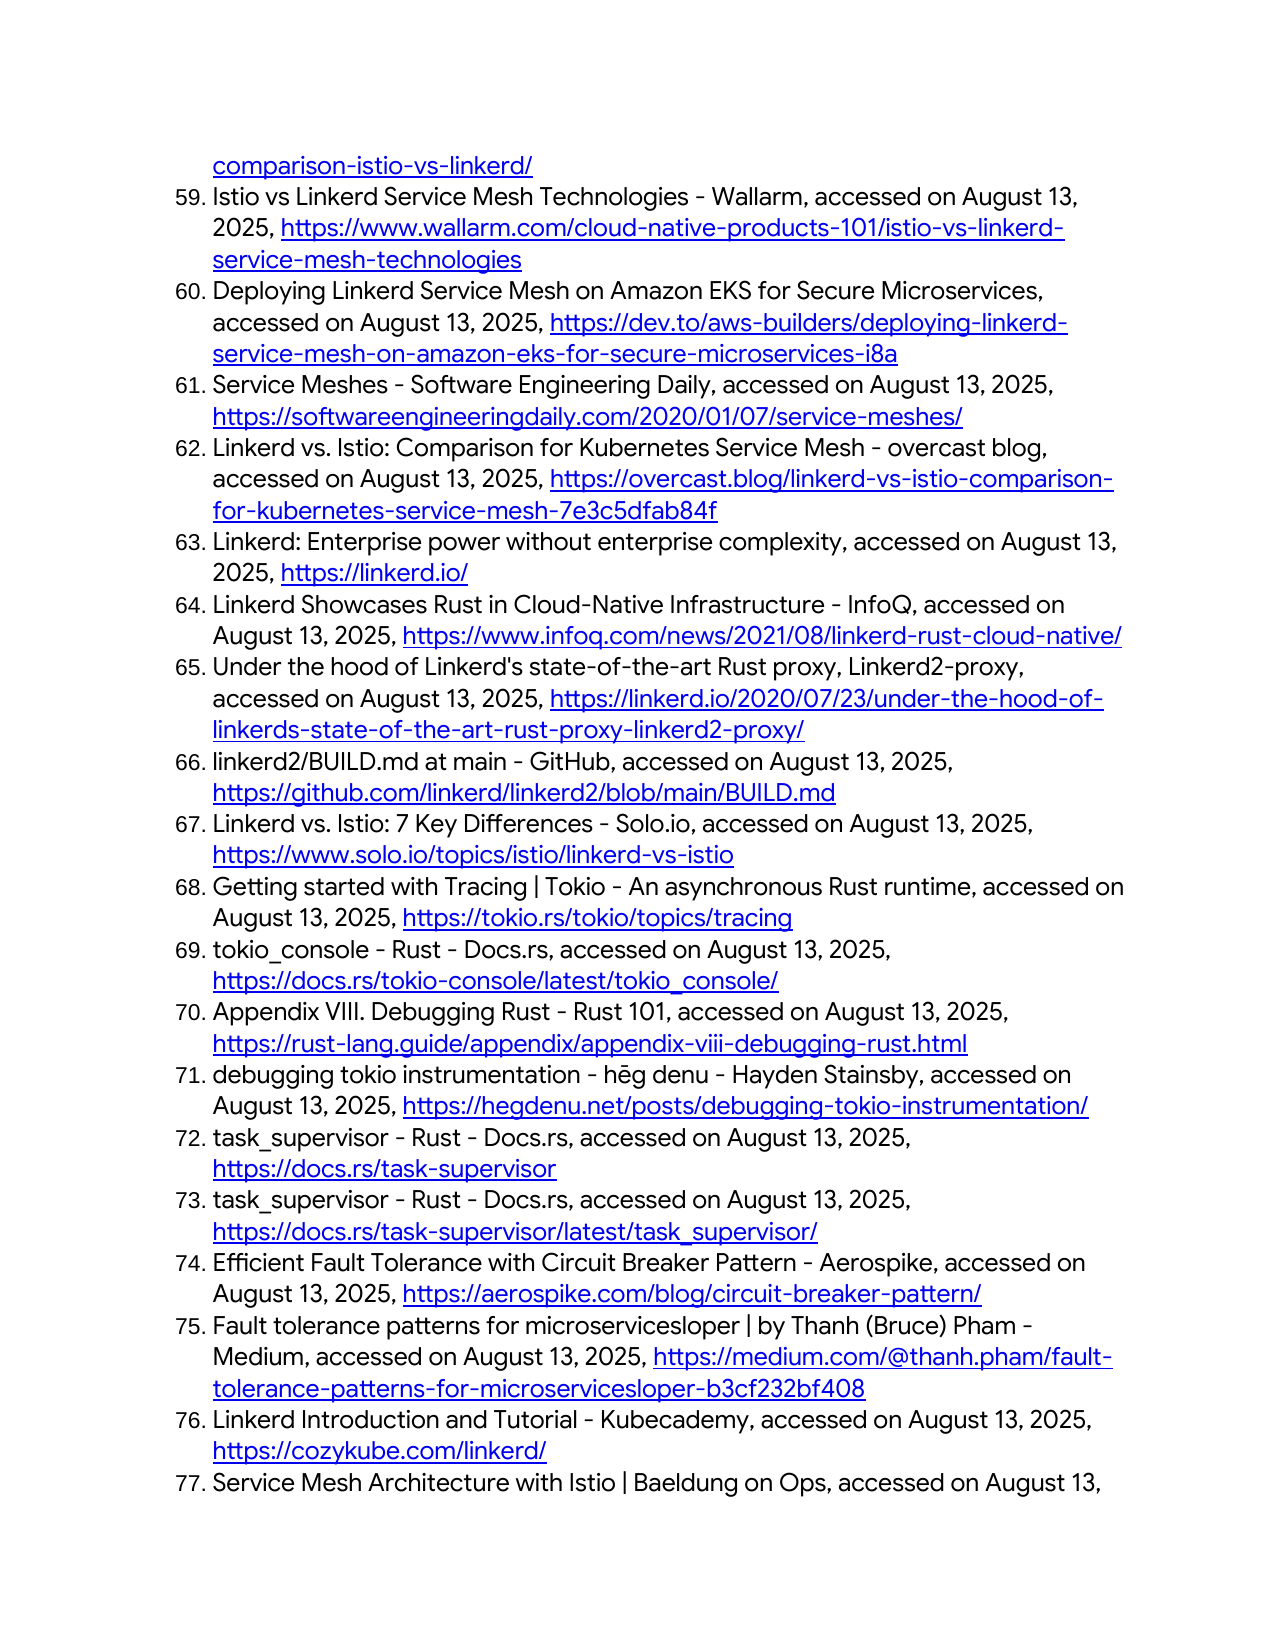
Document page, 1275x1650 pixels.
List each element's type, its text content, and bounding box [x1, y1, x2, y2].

list Fault tolerance patterns for microservicesloper | by Thanh (Bruce) Pham - Medium, accessed on August 13, 2025, https://medium.com/@thanh.pham/fault-tolerance-patterns-for-microservicesloper-b3cf232bf408 [175, 1310, 1125, 1404]
list Linkerd vs. Istio: Comparison for Kubernetes Service Mesh - overcast blog, accessed on August 13, 2025, https://overcast.blog/linkerd-vs-istio-comparison-for-kubernetes-service-mesh-7e3c5dfab84f [175, 432, 1125, 526]
list Linkerd Showcases Rust in Cloud-Native Infrastructure - InfoQ, accessed on August 13, 2025, https://www.infoq.com/news/2021/08/linkerd-rust-cloud-native/ [175, 589, 1125, 652]
list task_supervisor - Rust - Docs.rs, accessed on August 13, 2025, https://docs.rs/task-supervisor/latest/task_supervisor/ [175, 1185, 1125, 1247]
list Istio vs Linkerd Service Mesh Technologies - Wallarm, accessed on August 13, 2025, https://www.wallarm.com/cloud-native-products-101/istio-vs-linkerd-service-mesh-technologies [175, 181, 1125, 275]
list task_supervisor - Rust - Docs.rs, accessed on August 13, 2025, https://docs.rs/task-supervisor [175, 1122, 1125, 1185]
list Under the hood of Linkerd's state-of-the-art Rust proxy, Linkerd2-proxy, accessed on August 13, 2025, https://linkerd.io/2020/07/23/under-the-hood-of-linkerds-state-of-the-art-rust-proxy-linkerd2-proxy/ [175, 652, 1125, 746]
list linkerd2/BUILD.md at main - GitHub, accessed on August 13, 2025, https://github.com/linkerd/linkerd2/blob/main/BUILD.md [175, 746, 1125, 808]
list debugging tokio instrumentation - hēg denu - Hayden Stainsby, accessed on August 13, 2025, https://hegdenu.net/posts/debugging-tokio-instrumentation/ [175, 1059, 1125, 1122]
list Linkerd Introduction and Tutorial - Kubecademy, accessed on August 13, 2025, https://cozykube.com/linkerd/ [175, 1404, 1125, 1467]
list Service Meshes - Software Engineering Daily, accessed on August 13, 2025, https://softwareengineeringdaily.com/2020/01/07/service-meshes/ [175, 369, 1125, 432]
list Linkerd: Enterprise power without enterprise complexity, accessed on August 13, 2025, https://linkerd.io/ [175, 526, 1125, 589]
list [175, 150, 1125, 181]
list Deploying Linkerd Service Mesh on Amazon EKS for Secure Microservices, accessed on August 13, 2025, https://dev.to/aws-builders/deploying-linkerd-service-mesh-on-amazon-eks-for-secure-microservices-i8a [175, 275, 1125, 369]
list Appendix VIII. Debugging Rust - Rust 101, accessed on August 13, 2025, https://rust-lang.guide/appendix/appendix-viii-debugging-rust.html [175, 997, 1125, 1059]
list Linkerd vs. Istio: 7 Key Differences - Solo.io, accessed on August 13, 2025, https://www.solo.io/topics/istio/linkerd-vs-istio [175, 808, 1125, 871]
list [175, 1467, 1125, 1498]
list Getting started with Tracing | Tokio - An asynchronous Rust runtime, accessed on August 13, 2025, https://tokio.rs/tokio/topics/tracing [175, 871, 1125, 934]
list tokio_console - Rust - Docs.rs, accessed on August 13, 2025, https://docs.rs/tokio-console/latest/tokio_console/ [175, 934, 1125, 997]
list Efficient Fault Tolerance with Circuit Breaker Pattern - Aerospike, accessed on August 13, 2025, https://aerospike.com/blog/circuit-breaker-pattern/ [175, 1247, 1125, 1310]
